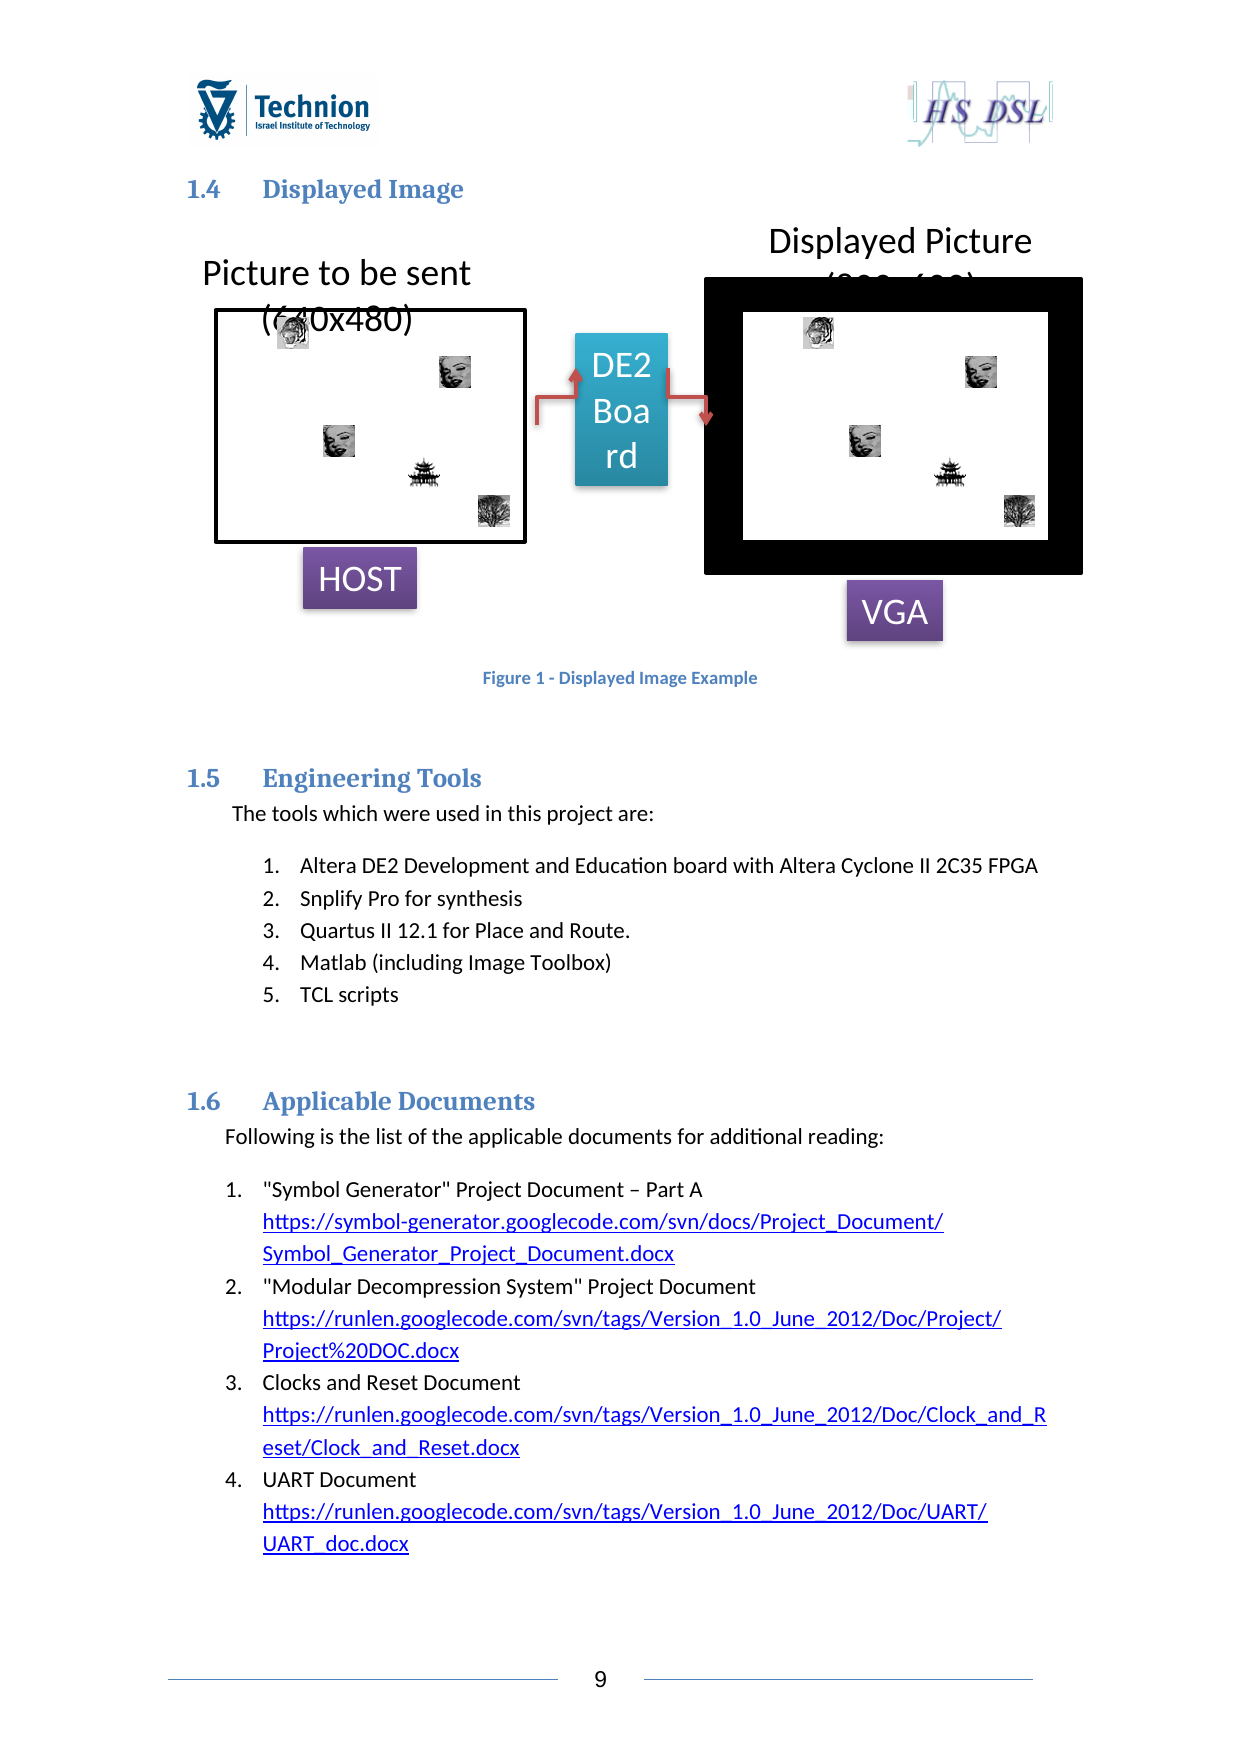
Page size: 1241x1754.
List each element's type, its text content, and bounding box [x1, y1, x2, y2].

picture [965, 356, 997, 388]
text Following is the list of the applicable documents for additional reading: [225, 1122, 1053, 1150]
list Snplify Pro for synthesis [262, 884, 1053, 912]
picture [803, 317, 834, 349]
picture [408, 456, 440, 488]
list "Modular Decompression System" Project Document https://runlen.googlecode.com/svn/tags/Version_1.0_June_2012/Doc/Project/Project%20DOC.docx [225, 1272, 1053, 1364]
picture [478, 495, 510, 527]
list Clocks and Reset Document https://runlen.googlecode.com/svn/tags/Version_1.0_June_2012/Doc/Clock_and_Reset/Clock_and_Reset.docx [225, 1368, 1053, 1461]
list TCL scripts [262, 980, 1053, 1008]
picture [907, 73, 1053, 147]
picture [1004, 495, 1035, 527]
list Matlab (including Image Toolbox) [262, 948, 1053, 976]
picture [934, 456, 966, 488]
list "Symbol Generator" Project Document – Part A https://symbol-generator.googlecode.com/svn/docs/Project_Document/Symbol_Generator_Project_Document.docx [225, 1175, 1053, 1268]
text Figure 1 - Displayed Image Example [187, 666, 1053, 689]
subtitle Engineering Tools [187, 763, 1053, 794]
list Quartus II 12.1 for Place and Route. [262, 916, 1053, 944]
list Altera DE2 Development and Education board with Altera Cyclone II 2C35 FPGA [262, 852, 1053, 880]
subtitle Displayed Image [187, 174, 1053, 205]
picture [187, 74, 378, 147]
picture [849, 425, 881, 457]
picture [439, 356, 471, 388]
text The tools which were used in this project are: [232, 799, 1053, 827]
picture [277, 317, 309, 349]
subtitle Applicable Documents [187, 1086, 1053, 1118]
list UART Document https://runlen.googlecode.com/svn/tags/Version_1.0_June_2012/Doc/UART/UART_doc.docx [225, 1465, 1053, 1557]
picture [323, 425, 355, 457]
